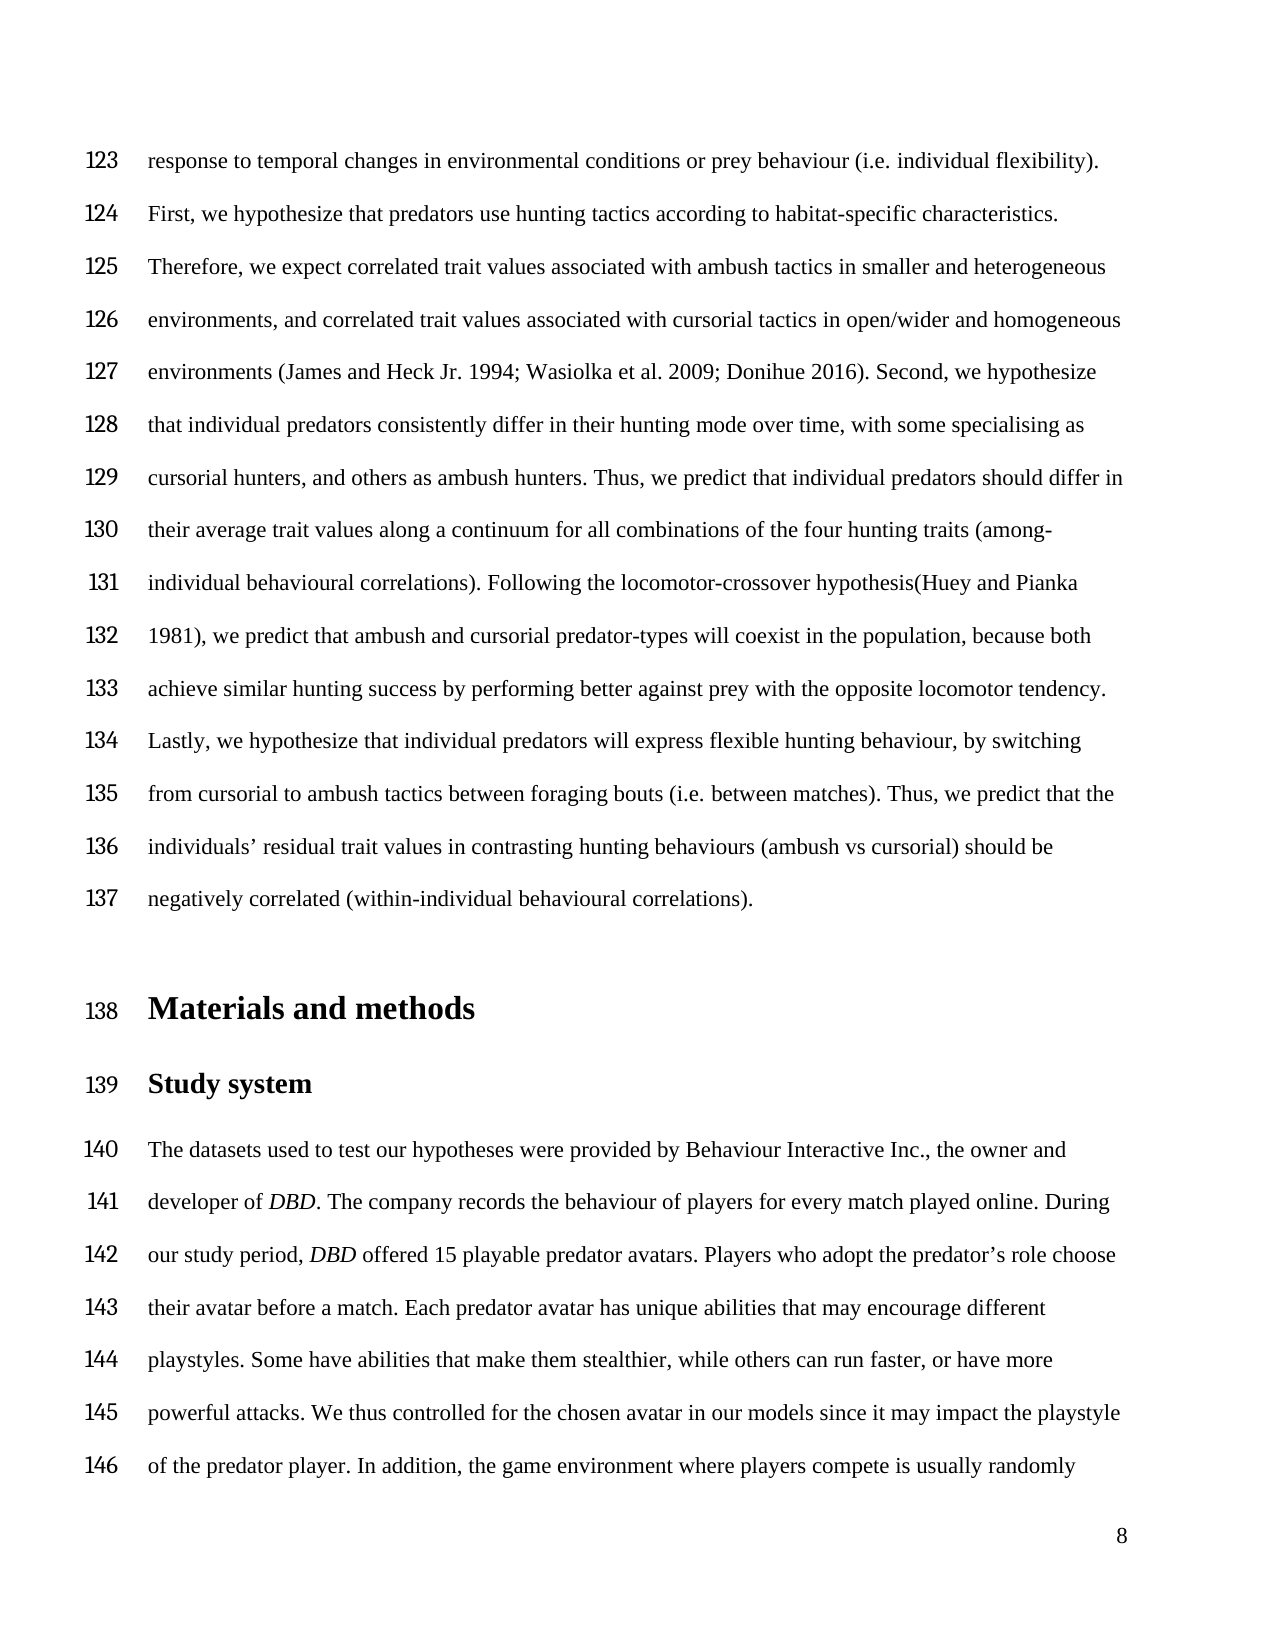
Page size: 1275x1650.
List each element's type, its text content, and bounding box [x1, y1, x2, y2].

subtitle Study system [148, 1067, 1127, 1100]
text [148, 148, 1127, 912]
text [148, 1136, 1127, 1478]
subtitle Materials and methods [148, 988, 1127, 1027]
